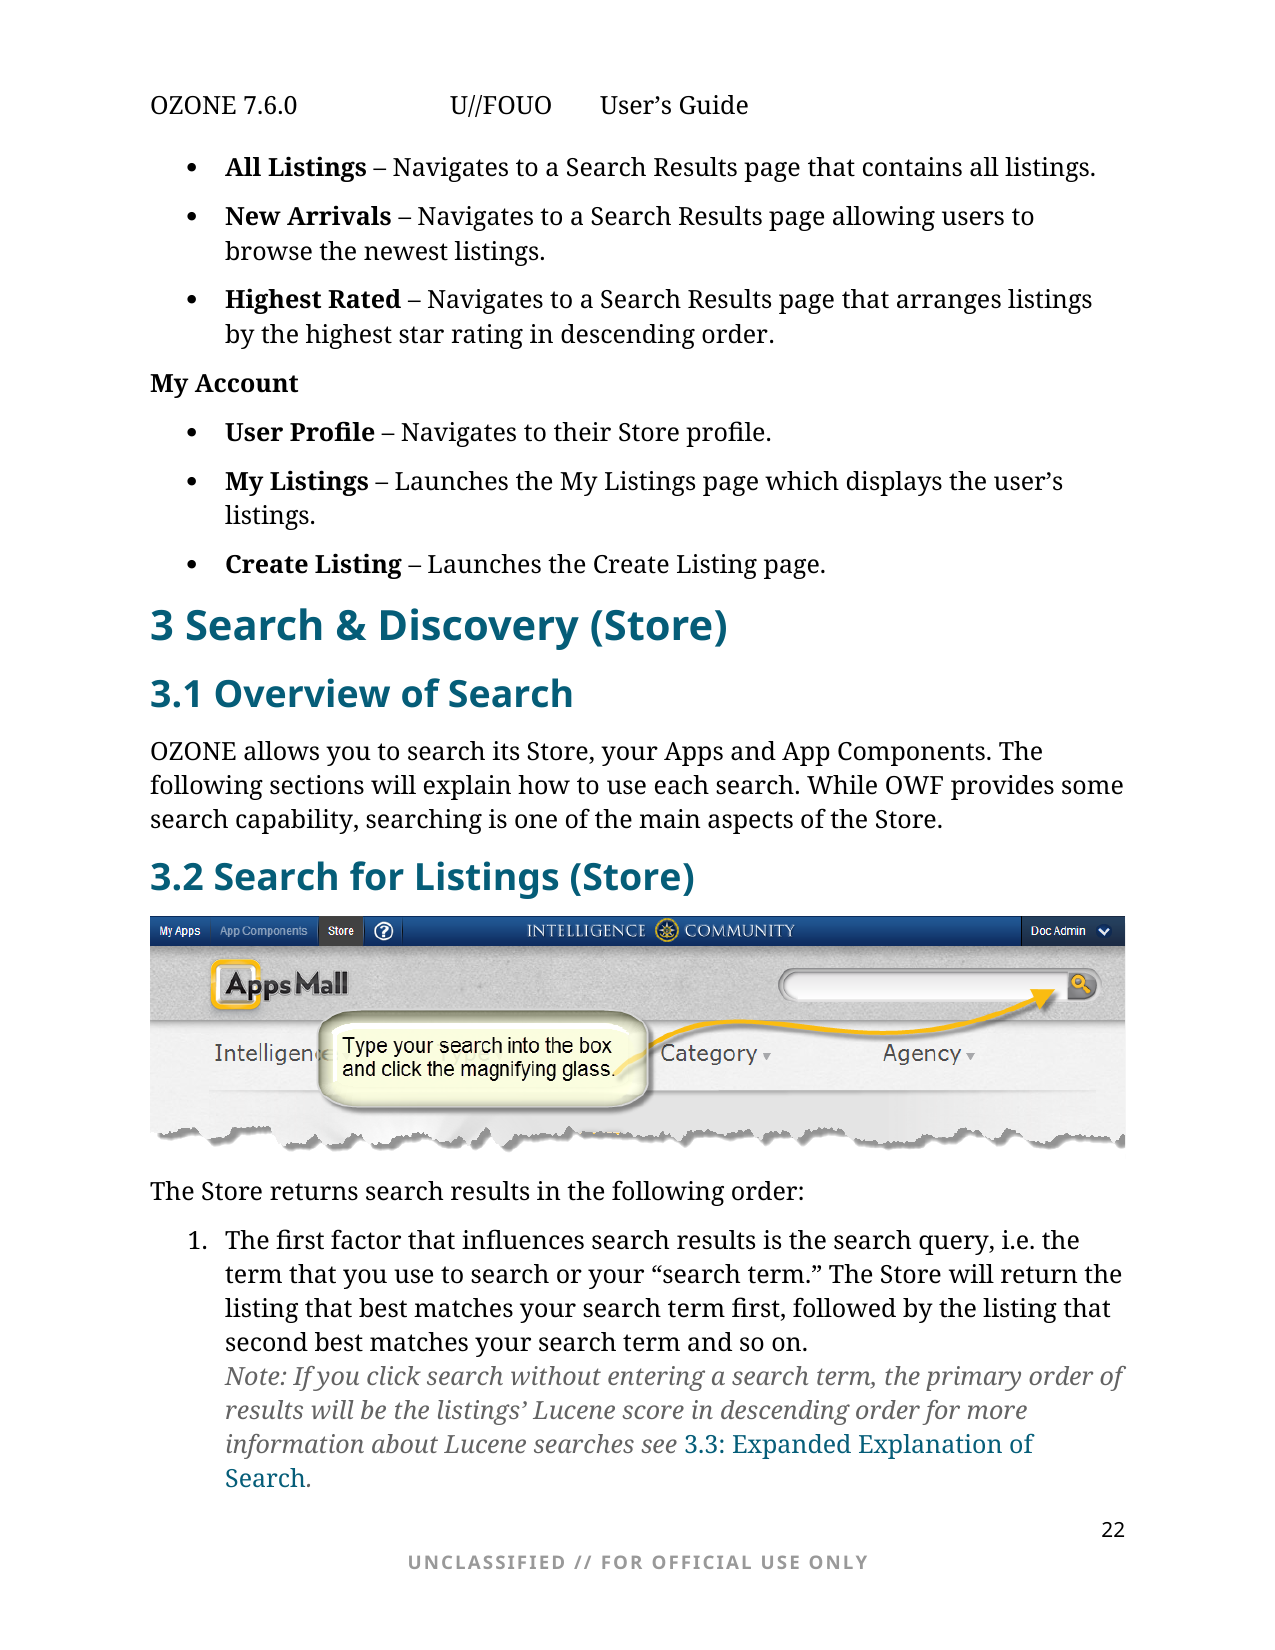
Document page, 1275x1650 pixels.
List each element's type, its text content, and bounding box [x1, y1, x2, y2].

text OZONE allows you to search its Store, your Apps and App Components. The following sections will explain how to use each search. While OWF provides some search capability, searching is one of the main aspects of the Store. [150, 733, 1125, 836]
text The Store returns search results in the following order: [150, 1173, 1125, 1208]
subtitle Search & Discovery (Store) [150, 596, 1125, 652]
subtitle Overview of Search [150, 667, 1125, 718]
list The first factor that influences search results is the search query, i.e. the term that you use to search or your “search term.” The Store will return the listing that best matches your search term first, followed by the listing that second best matches your search term and so on. Note: If you click search without entering a search term, the primary order of results will be the listings’ Lucene score in descending order for more information about Lucene searches see 3.3: Expanded Explanation of Search. [187, 1223, 1125, 1495]
subtitle Search for Listings (Store) [150, 851, 1125, 902]
list All Listings – Navigates to a Search Results page that contains all listings. [187, 150, 1125, 184]
list Highest Rated – Navigates to a Search Results page that arranges listings by the highest star rating in descending order. [187, 282, 1125, 350]
list Create Listing – Launches the Create Listing page. [187, 547, 1125, 581]
list New Arrivals – Navigates to a Search Results page allowing users to browse the newest listings. [187, 199, 1125, 267]
picture [150, 916, 1125, 1159]
list My Listings – Launches the My Listings page which displays the user’s listings. [187, 463, 1125, 532]
text My Account [150, 365, 1125, 399]
list User Profile – Navigates to their Store profile. [187, 414, 1125, 448]
